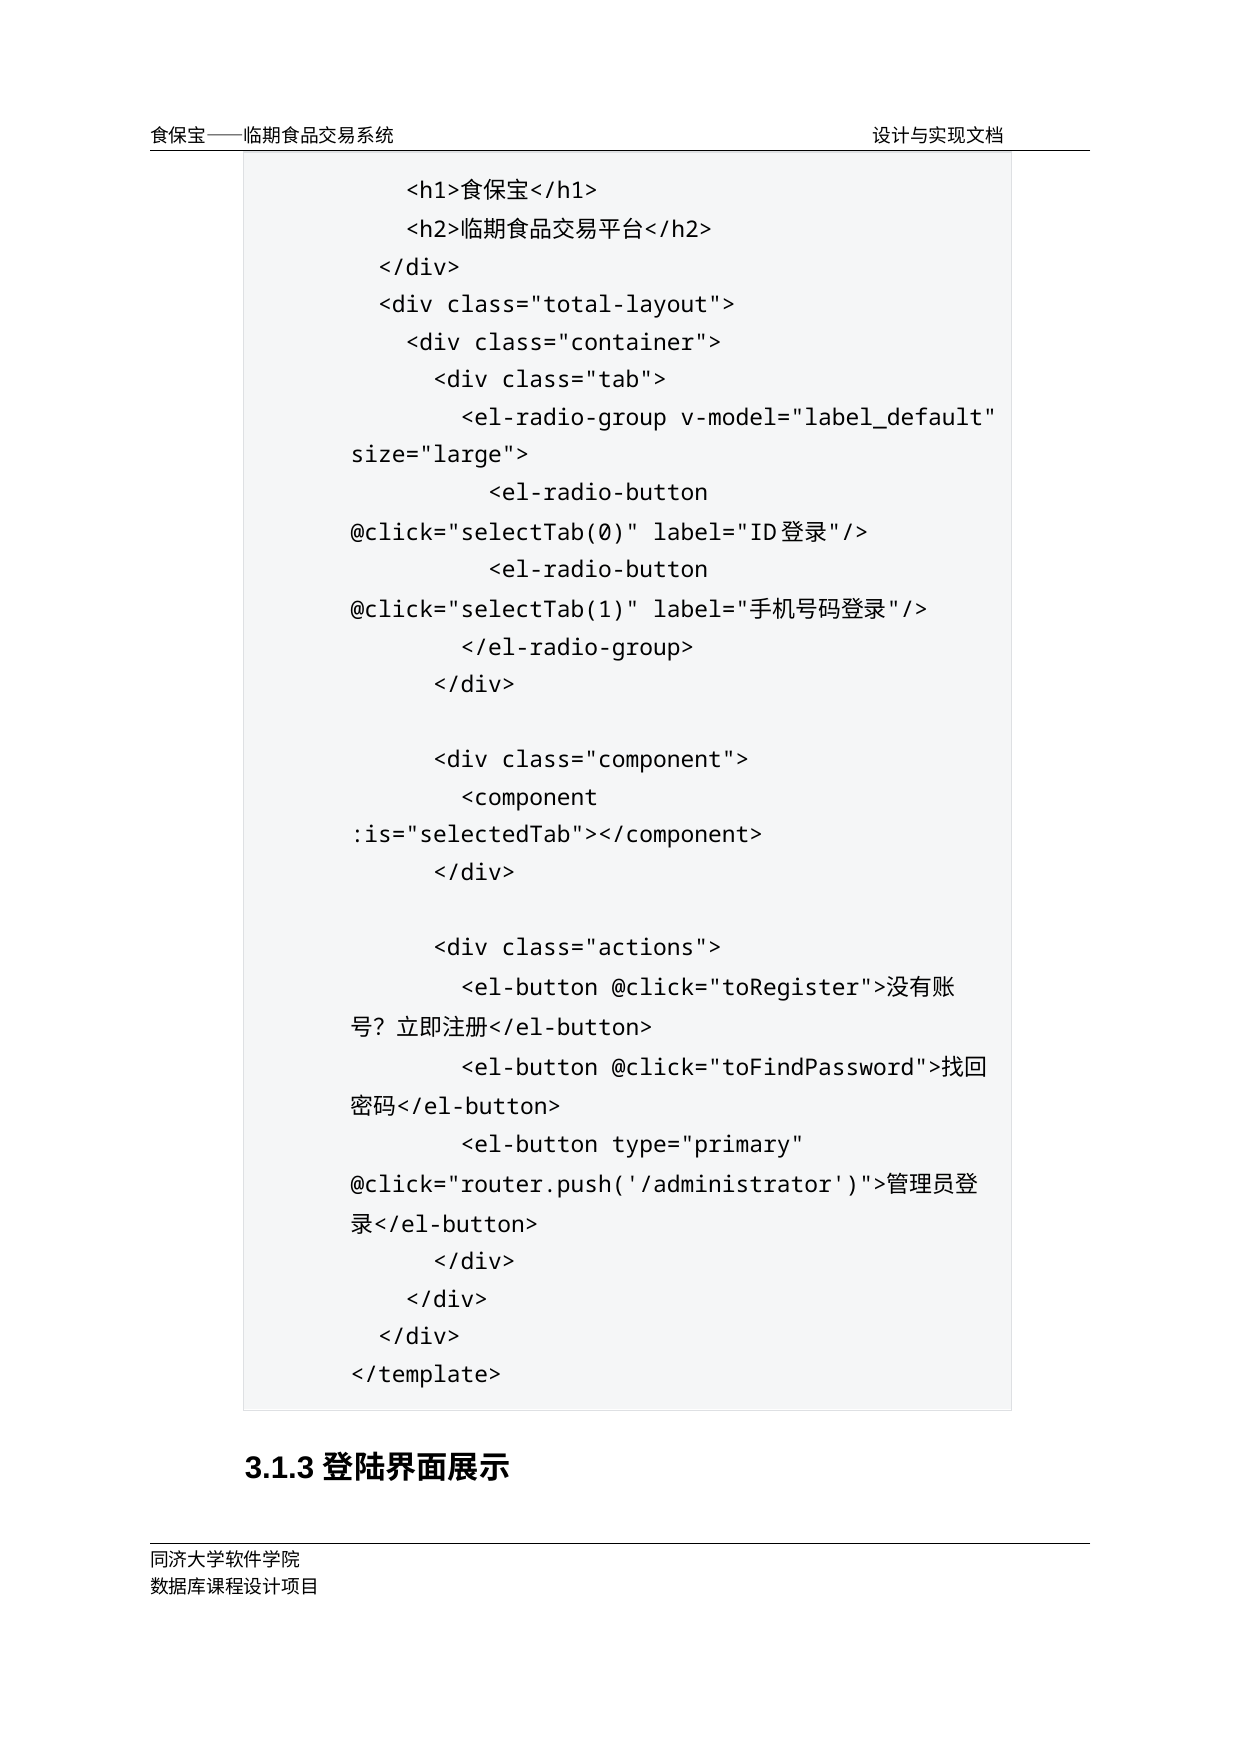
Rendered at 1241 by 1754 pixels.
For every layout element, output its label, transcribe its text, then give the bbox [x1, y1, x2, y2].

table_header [244, 153, 1011, 1409]
text 3.1.3 登陆界面展示 [244, 1442, 1090, 1487]
